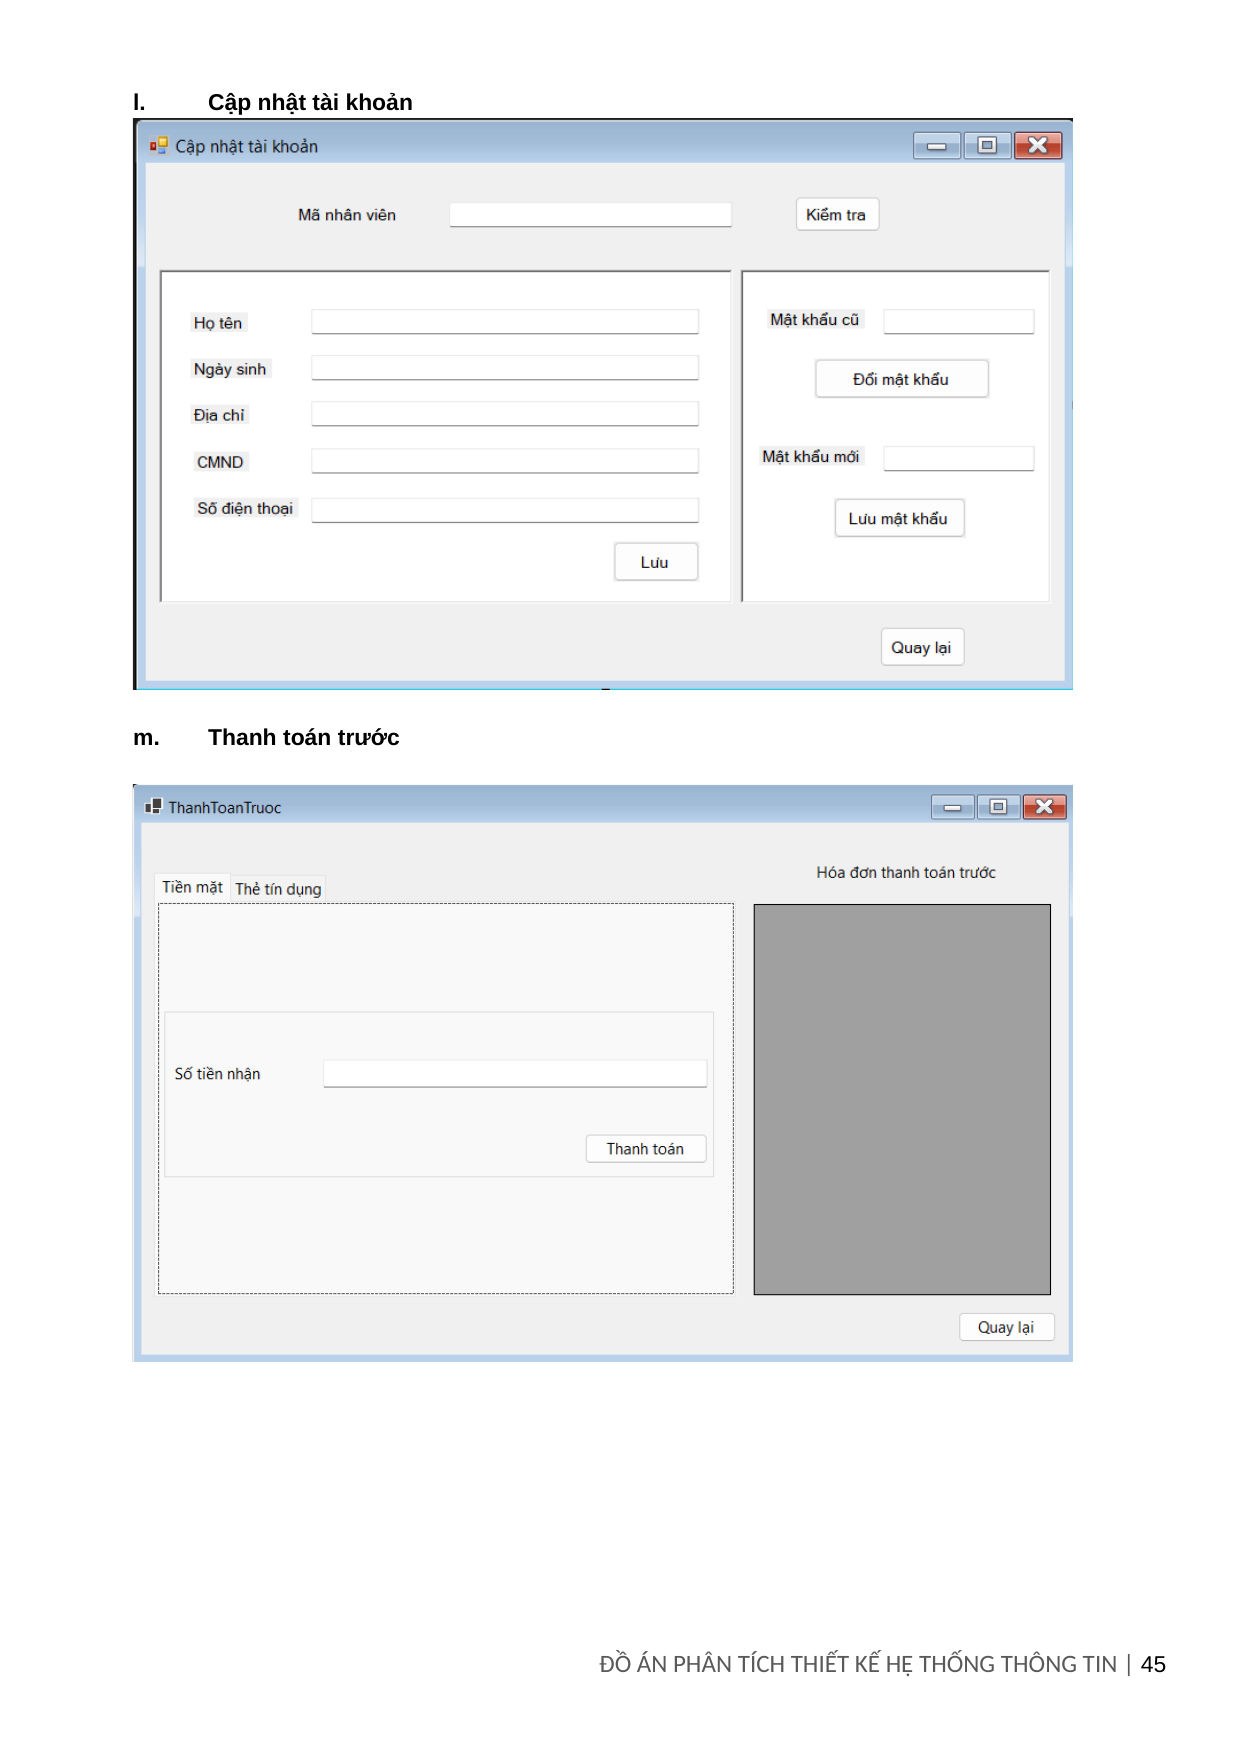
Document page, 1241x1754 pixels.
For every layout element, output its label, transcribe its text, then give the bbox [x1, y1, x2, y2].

picture [132, 118, 1073, 690]
picture [132, 784, 1073, 1362]
list Cập nhật tài khoản [133, 88, 1240, 115]
list Thanh toán trước [133, 724, 1240, 750]
